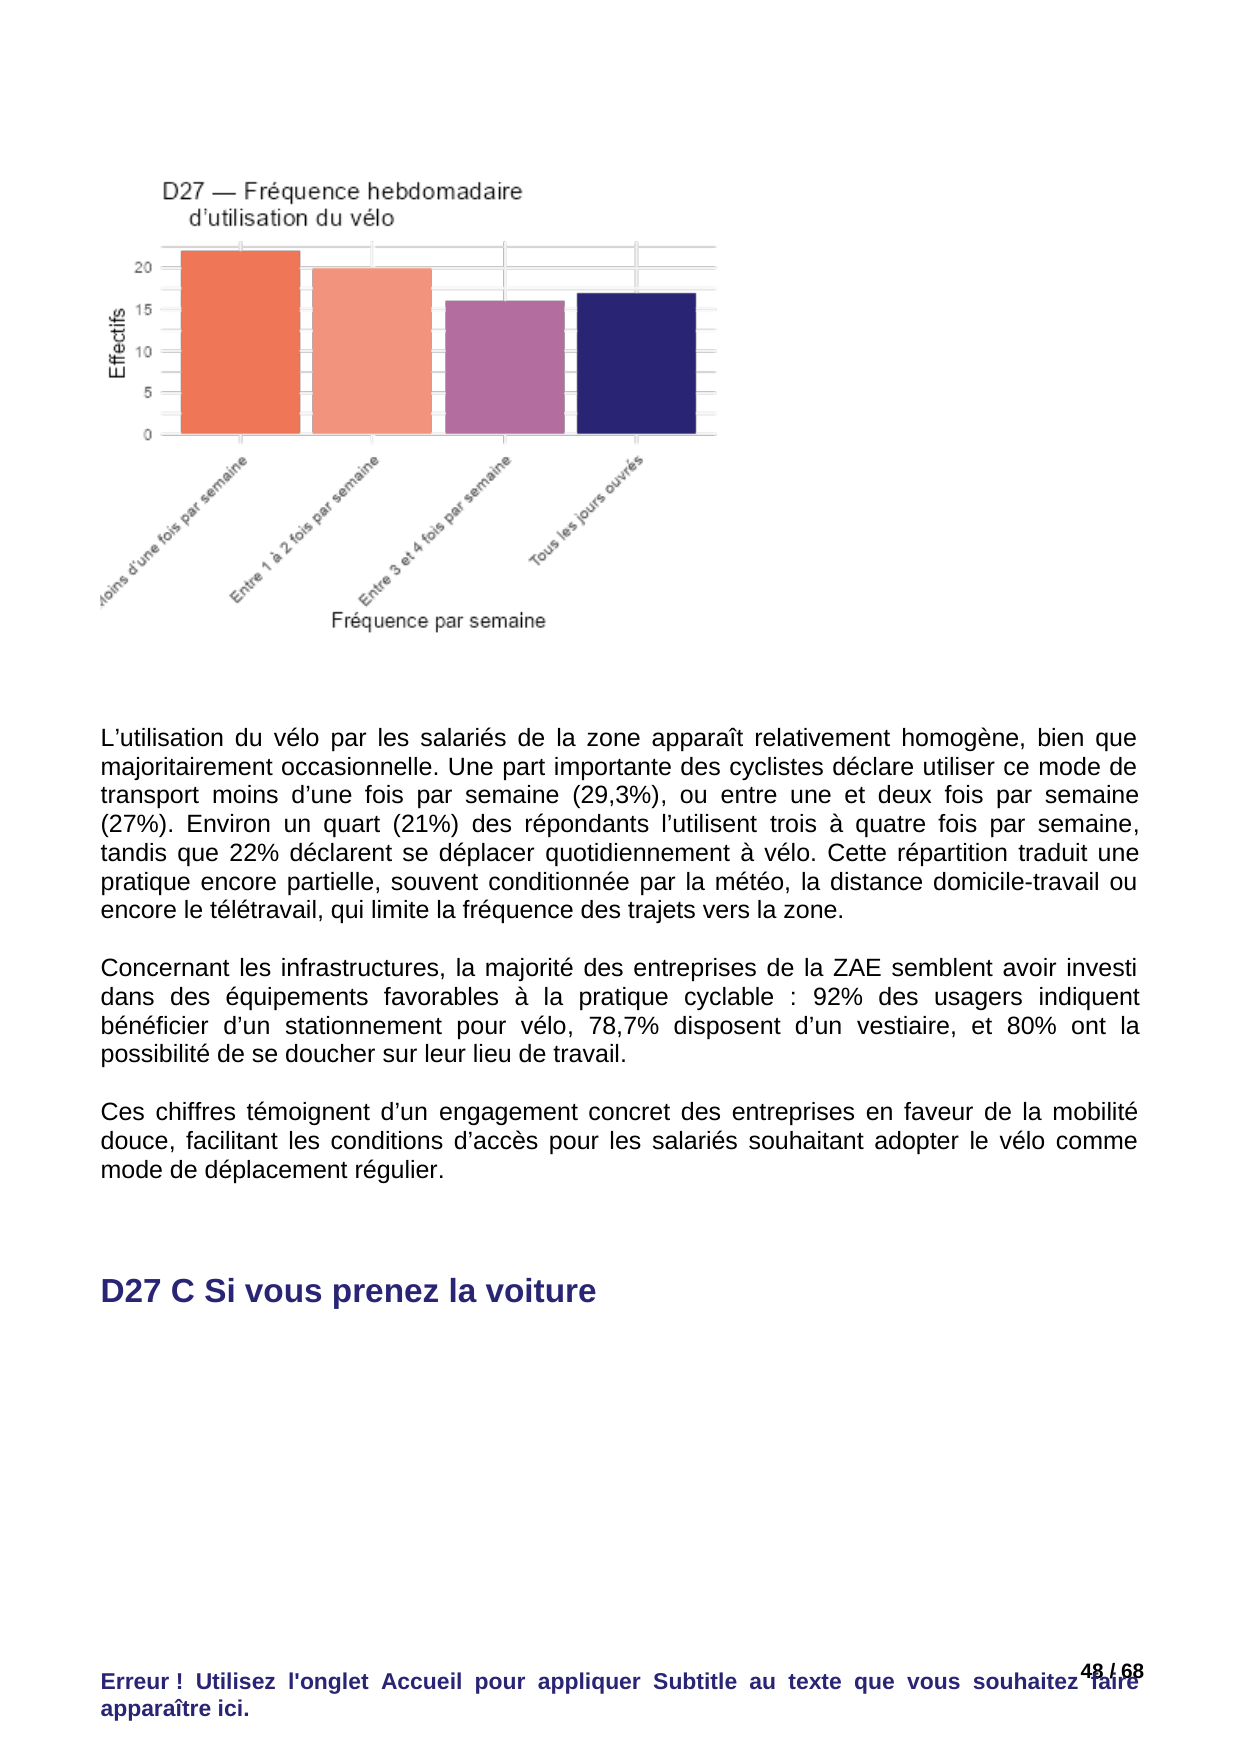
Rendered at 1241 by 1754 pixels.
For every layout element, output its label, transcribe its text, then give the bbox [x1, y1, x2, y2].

picture [100, 173, 725, 642]
text L’utilisation du vélo par les salariés de la zone apparaît relativement homogène, bien que majoritairement occasionnelle. Une part importante des cyclistes déclare utiliser ce mode de transport moins d’une fois par semaine (29,3%), ou entre une et deux fois par semaine (27%). Environ un quart (21%) des répondants l’utilisent trois à quatre fois par semaine, tandis que 22% déclarent se déplacer quotidiennement à vélo. Cette répartition traduit une pratique encore partielle, souvent conditionnée par la météo, la distance domicile-travail ou encore le télétravail, qui limite la fréquence des trajets vers la zone. [100, 723, 1140, 924]
text Concernant les infrastructures, la majorité des entreprises de la ZAE semblent avoir investi dans des équipements favorables à la pratique cyclable : 92% des usagers indiquent bénéficier d’un stationnement pour vélo, 78,7% disposent d’un vestiaire, et 80% ont la possibilité de se doucher sur leur lieu de travail. [100, 953, 1140, 1068]
text Ces chiffres témoignent d’un engagement concret des entreprises en faveur de la mobilité douce, facilitant les conditions d’accès pour les salariés souhaitant adopter le vélo comme mode de déplacement régulier. [100, 1097, 1140, 1183]
subtitle D27 C Si vous prenez la voiture [100, 1271, 1140, 1309]
